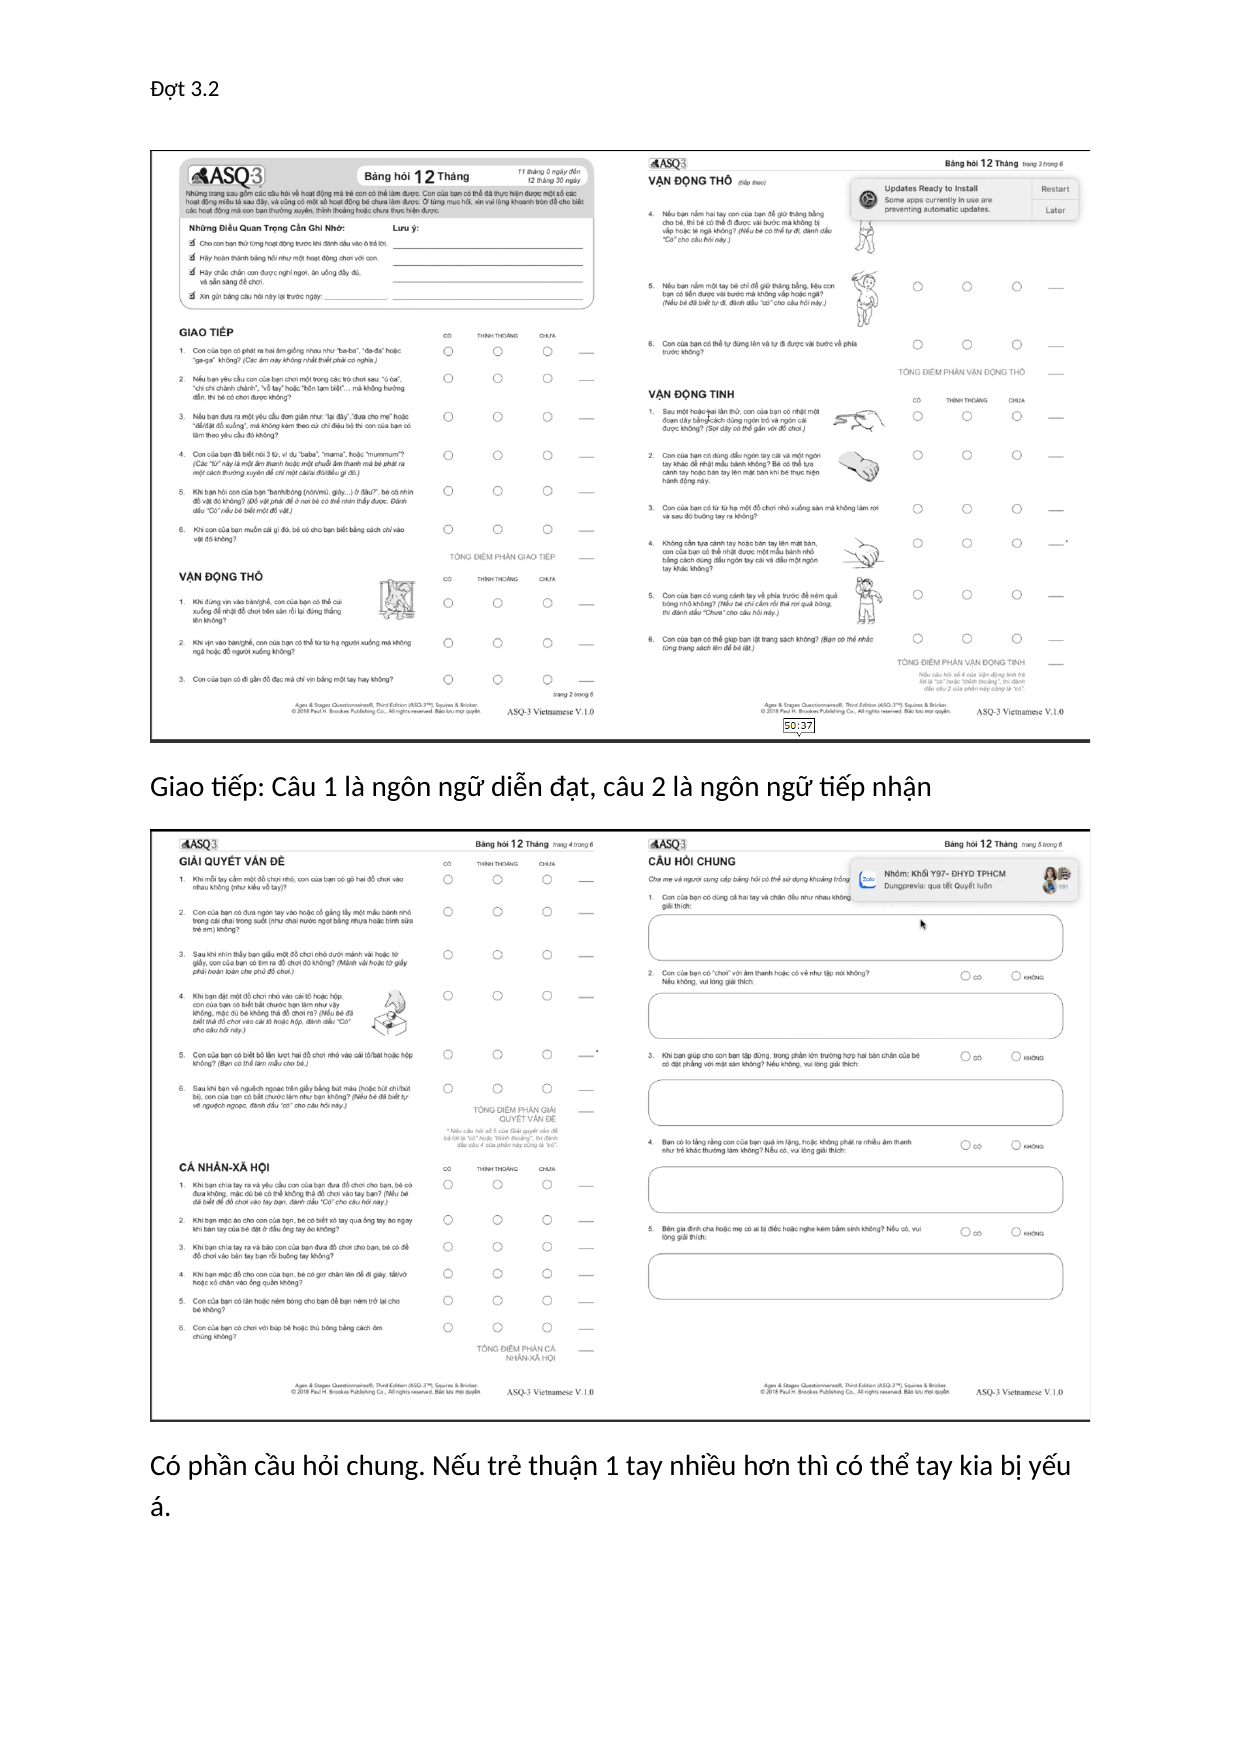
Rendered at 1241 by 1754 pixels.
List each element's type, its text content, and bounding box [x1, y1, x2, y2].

text Giao tiếp: Câu 1 là ngôn ngữ diễn đạt, câu 2 là ngôn ngữ tiếp nhận [150, 768, 1090, 804]
picture [150, 829, 1091, 1422]
text Có phần cầu hỏi chung. Nếu trẻ thuận 1 tay nhiều hơn thì có thể tay kia bị yếu á. [150, 1447, 1090, 1523]
picture [150, 150, 1091, 743]
